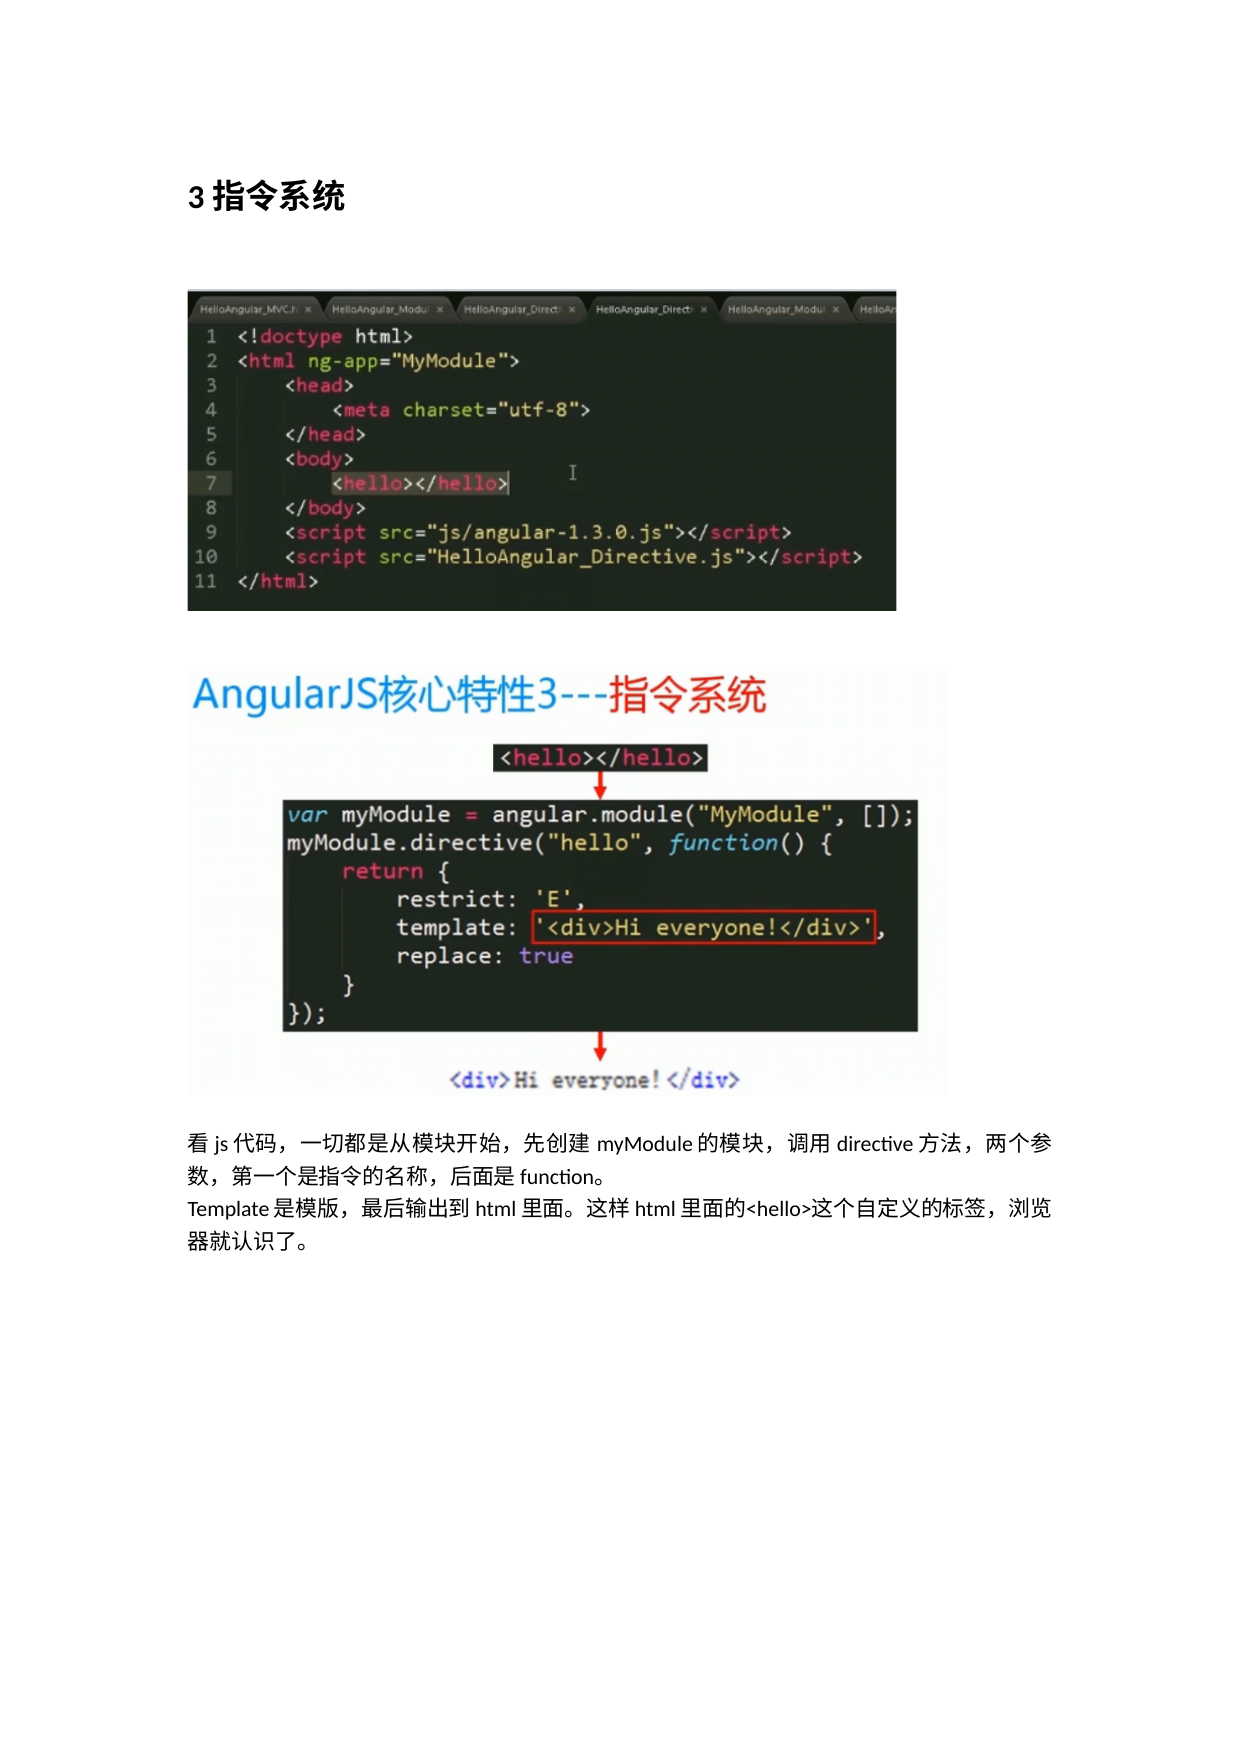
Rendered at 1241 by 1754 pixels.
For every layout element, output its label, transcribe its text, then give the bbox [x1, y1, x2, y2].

picture [187, 289, 897, 611]
picture [187, 671, 948, 1096]
text Template是模版，最后输出到html里面。这样html里面的<hello>这个自定义的标签，浏览器就认识了。 [187, 1191, 1053, 1256]
text 看js代码，一切都是从模块开始，先创建myModule的模块，调用directive方法，两个参数，第一个是指令的名称，后面是function。 [187, 1126, 1053, 1191]
subtitle 3 指令系统 [187, 162, 1053, 227]
